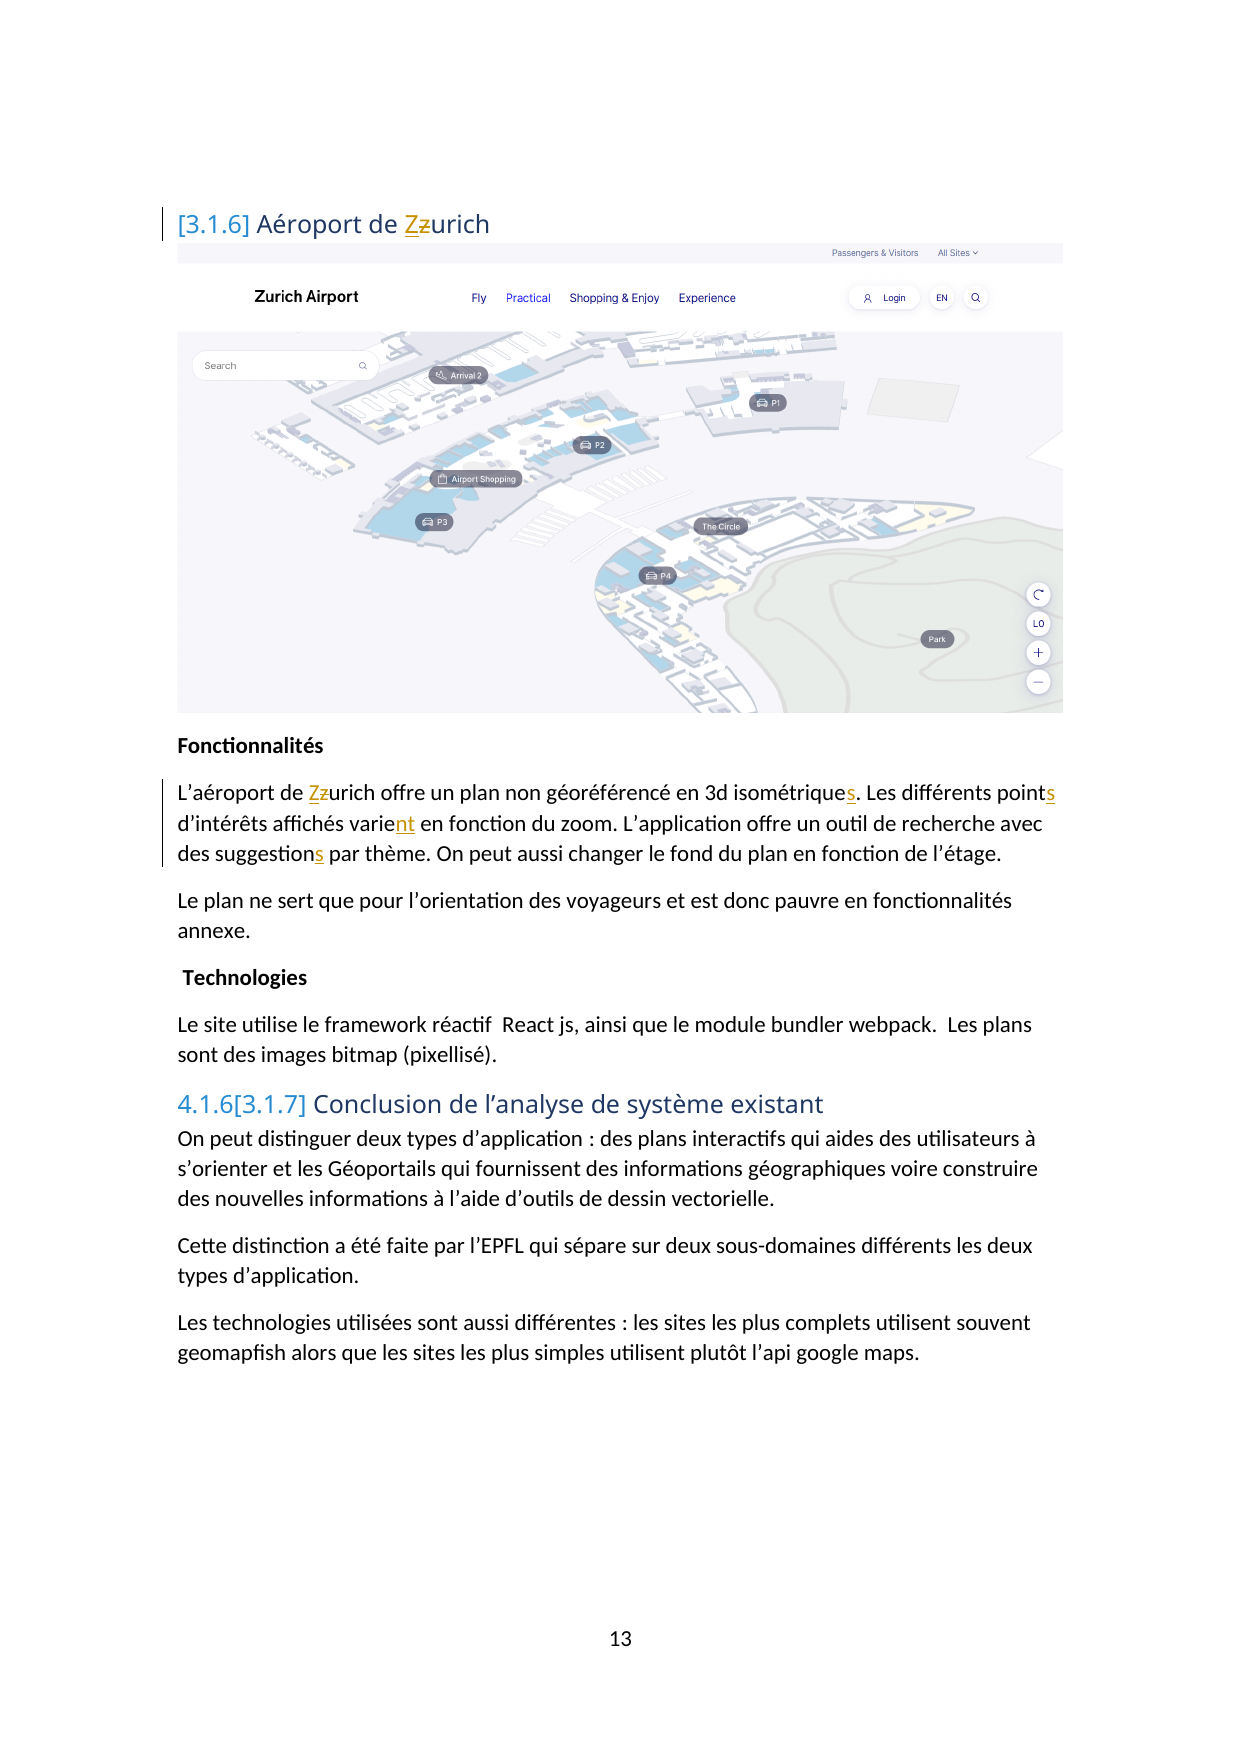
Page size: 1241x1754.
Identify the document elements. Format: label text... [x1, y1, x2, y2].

text Les technologies utilisées sont aussi différentes : les sites les plus complets utilisent souvent geomapfish alors que les sites les plus simples utilisent plutôt l’api google maps. [177, 1308, 1063, 1366]
text Cette distinction a été faite par l’EPFL qui sépare sur deux sous-domaines différents les deux types d’application. [177, 1231, 1063, 1289]
text Le plan ne sert que pour l’orientation des voyageurs et est donc pauvre en fonctionnalités annexe. [177, 886, 1063, 944]
text Fonctionnalités [177, 732, 1063, 760]
text L’aéroport de urich offre un plan non géoréférencé en 3d isométrique. Les différents point d’intérêts affichés varie en fonction du zoom. L’application offre un outil de recherche avec des suggestion par thème. On peut aussi changer le fond du plan en fonction de l’étage. [177, 778, 1063, 867]
text Le site utilise le framework réactif React js, ainsi que le module bundler webpack. Les plans sont des images bitmap (pixellisé). [177, 1010, 1063, 1068]
subtitle Conclusion de l’analyse de système existant [177, 1087, 1063, 1121]
picture [177, 243, 1063, 713]
subtitle Aéroport de urich [177, 207, 1063, 241]
text On peut distinguer deux types d’application : des plans interactifs qui aides des utilisateurs à s’orienter et les Géoportails qui fournissent des informations géographiques voire construire des nouvelles informations à l’aide d’outils de dessin vectorielle. [177, 1124, 1063, 1212]
text Technologies [177, 963, 1063, 991]
